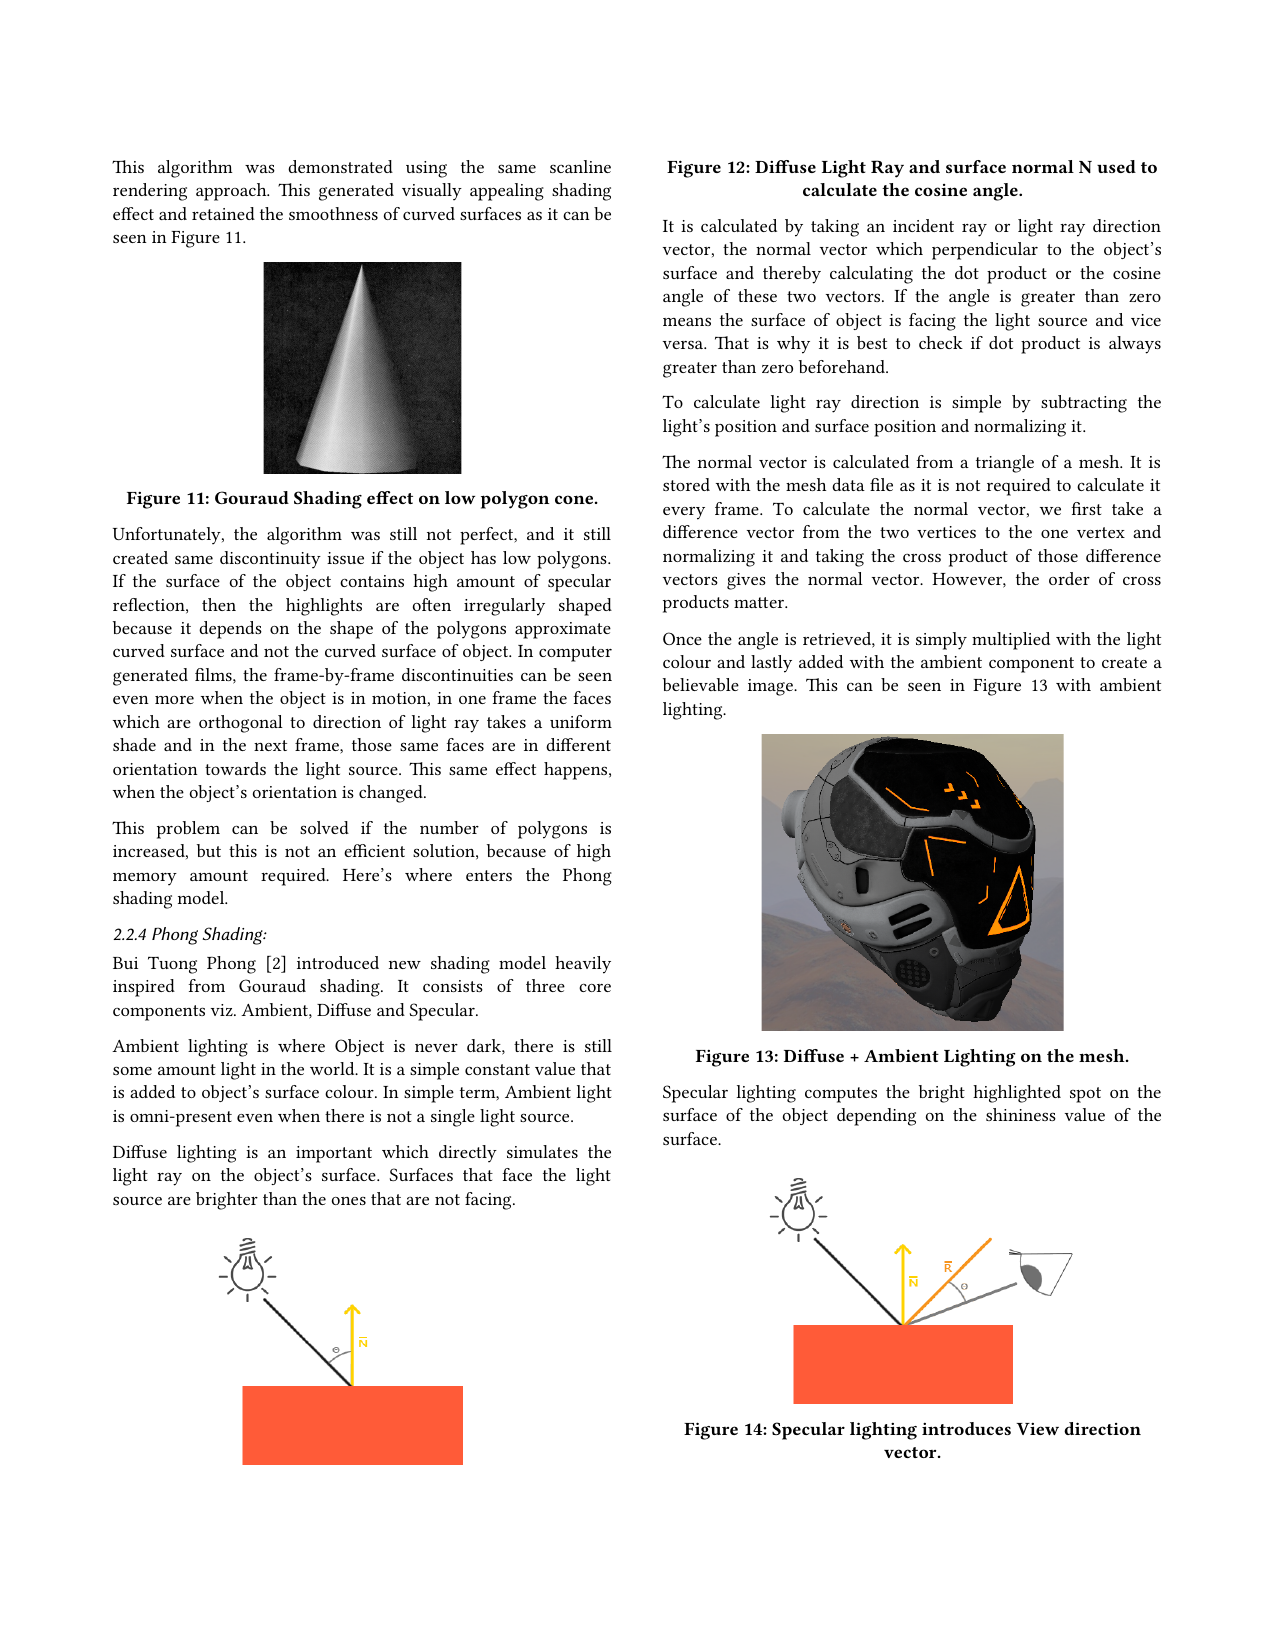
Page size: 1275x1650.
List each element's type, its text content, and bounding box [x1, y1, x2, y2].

picture [196, 1224, 529, 1465]
text The normal vector is calculated from a triangle of a mesh. It is stored with the mesh data file as it is not required to calculate it every frame. To calculate the normal vector, we first take a difference vector from the two vertices to the one vertex and normalizing it and taking the cross product of those difference vectors gives the normal vector. However, the order of cross products matter. [662, 452, 1162, 613]
text Ambient lighting is where Object is never dark, there is still some amount light in the world. It is a simple constant value that is added to object’s surface colour. In simple term, Ambient light is omni-present even when there is not a single light source. [112, 1035, 612, 1127]
text To calculate light ray direction is simple by subtracting the light’s position and surface position and normalizing it. [662, 392, 1162, 437]
picture [761, 734, 1064, 1031]
text This algorithm was demonstrated using the same scanline rendering approach. This generated visually appealing shading effect and retained the smoothness of curved surfaces as it can be seen in Figure 11. [112, 156, 612, 248]
text Figure 13: Diffuse + Ambient Lighting on the mesh. [662, 1046, 1162, 1067]
picture [263, 262, 462, 474]
text This problem can be solved if the number of polygons is increased, but this is not an efficient solution, because of high memory amount required. Here’s where enters the Phong shading model. [112, 818, 612, 909]
picture [746, 1164, 1079, 1404]
text Unfortunately, the algorithm was still not perfect, and it still created same discontinuity issue if the object has low polygons. If the surface of the object contains high amount of specular reflection, then the highlights are often irregularly shaped because it depends on the shape of the polygons approximate curved surface and not the curved surface of object. In computer generated films, the frame-by-frame discontinuities can be seen even more when the object is in motion, in one frame the faces which are orthogonal to direction of light ray takes a uniform shade and in the next frame, those same faces are in different orientation towards the light source. This same effect happens, when the object’s orientation is changed. [112, 524, 612, 803]
text Figure 12: Diffuse Light Ray and surface normal N used to calculate the cosine angle. [662, 156, 1162, 201]
text Figure 14: Specular lighting introduces View direction vector. [662, 1419, 1162, 1463]
text Diffuse lighting is an important which directly simulates the light ray on the object’s surface. Surfaces that face the light source are brighter than the ones that are not facing. [112, 1142, 612, 1210]
text Specular lighting computes the bright highlighted spot on the surface of the object depending on the shininess value of the surface. [662, 1081, 1162, 1150]
text Once the angle is retrieved, it is simply multiplied with the light colour and lastly added with the ambient component to create a believable image. This can be seen in Figure 13 with ambient lighting. [662, 628, 1162, 720]
text Bui Tuong Phong [2] introduced new shading model heavily inspired from Gouraud shading. It consists of three core components viz. Ambient, Diffuse and Specular. [112, 952, 612, 1021]
text Figure 11: Gouraud Shading effect on low polygon cone. [112, 488, 612, 509]
text 2.2.4 Phong Shading: [112, 924, 612, 945]
text It is calculated by taking an incident ray or light ray direction vector, the normal vector which perpendicular to the object’s surface and thereby calculating the dot product or the cosine angle of these two vectors. If the angle is greater than zero means the surface of object is facing the light source and vice versa. That is why it is best to check if dot product is always greater than zero beforehand. [662, 216, 1162, 378]
